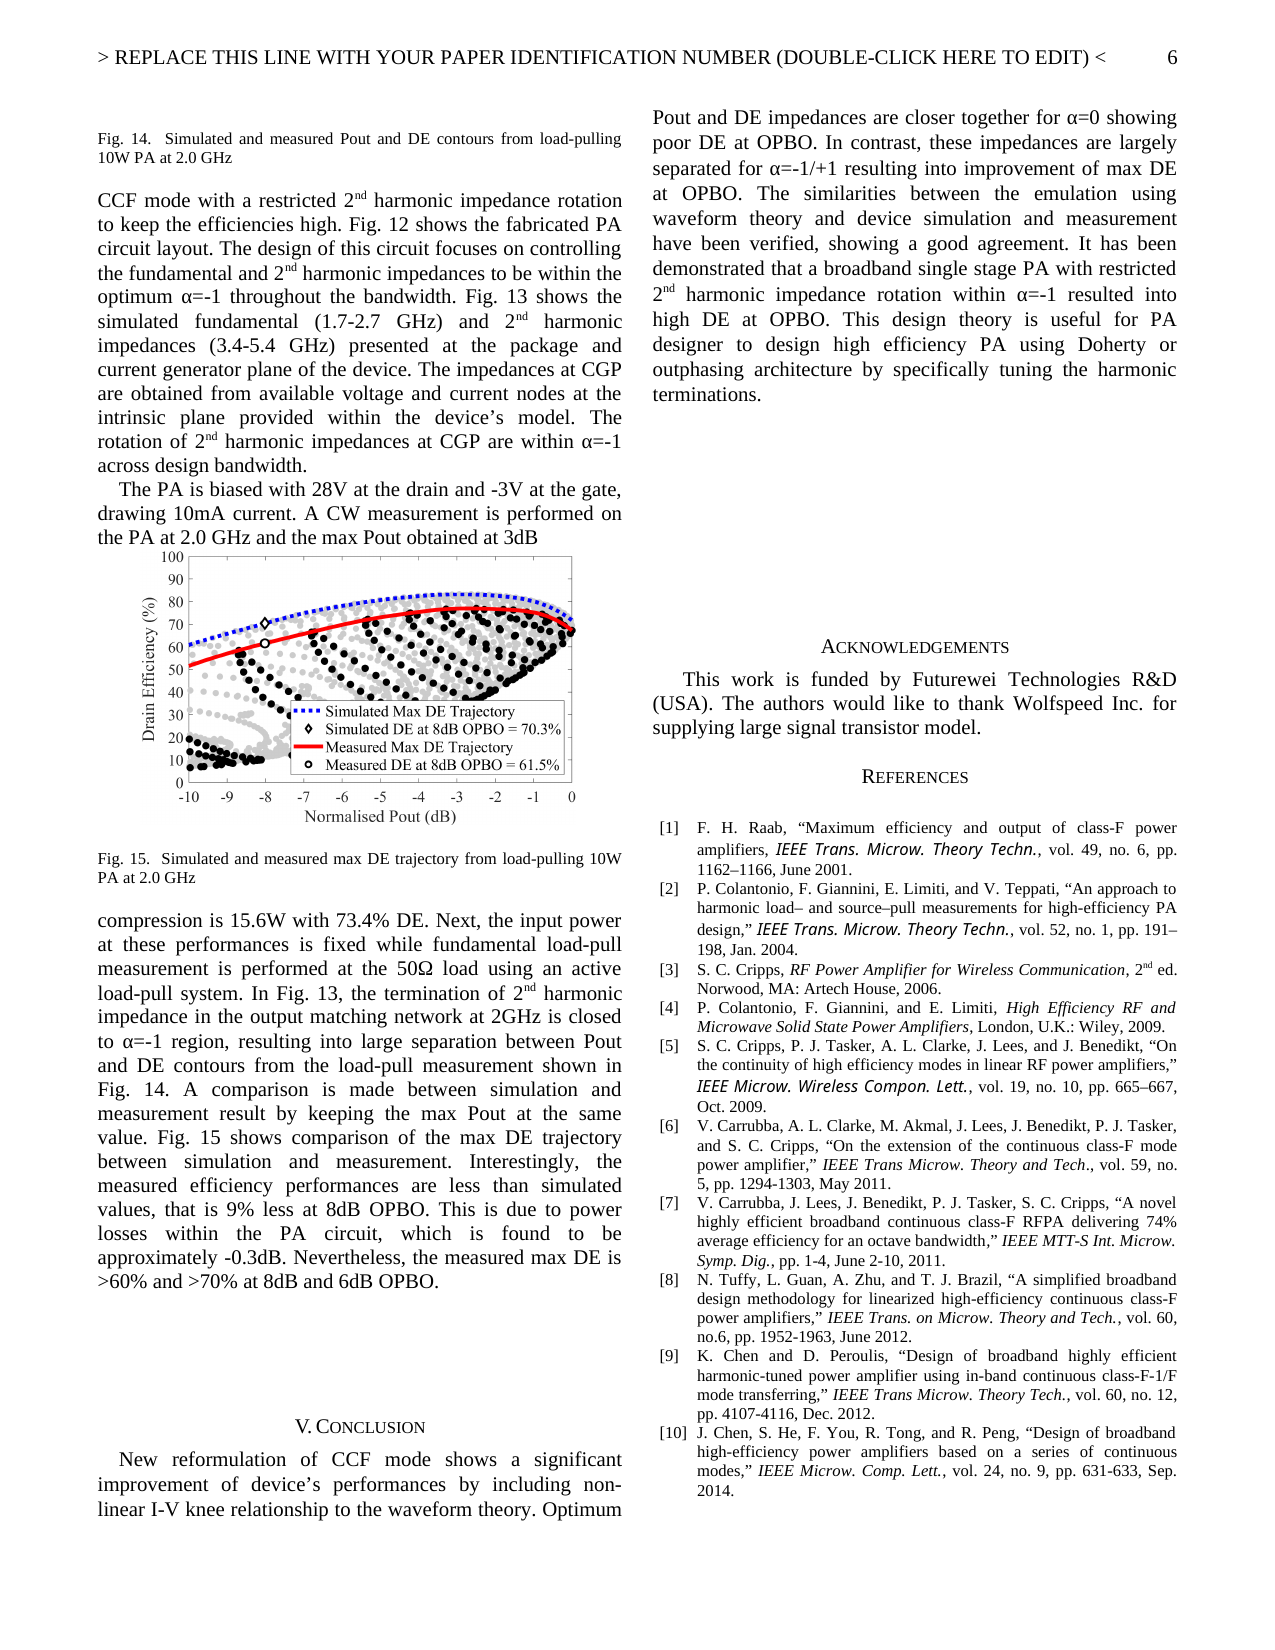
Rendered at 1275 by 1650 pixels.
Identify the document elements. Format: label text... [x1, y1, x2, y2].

subtitle Conclusion [97, 1414, 622, 1438]
text New reformulation of CCF mode shows a significant improvement of device’s performances by including non-linear I-V knee relationship to the waveform theory. Optimum Pout and DE impedances are closer together for α=0 showing poor DE at OPBO. In contrast, these impedances are largely separated for α=-1/+1 resulting into improvement of max DE at OPBO. The similarities between the emulation using waveform theory and device simulation and measurement have been verified, showing a good agreement. It has been demonstrated that a broadband single stage PA with restricted 2nd harmonic impedance rotation within α=-1 resulted into high DE at OPBO. This design theory is useful for PA designer to design high efficiency PA using Doherty or outphasing architecture by specifically tuning the harmonic terminations. [652, 105, 1177, 406]
text This work is funded by Futurewei Technologies R&D (USA). The authors would like to thank Wolfspeed Inc. for supplying large signal transistor model. [652, 667, 1177, 739]
picture [139, 549, 577, 825]
text Fig. 15. Simulated and measured max DE trajectory from load-pulling 10W PA at 2.0 GHz [97, 849, 622, 887]
text CCF mode with a restricted 2nd harmonic impedance rotation to keep the efficiencies high. Fig. 12 shows the fabricated PA circuit layout. The design of this circuit focuses on controlling the fundamental and 2nd harmonic impedances to be within the optimum α=-1 throughout the bandwidth. Fig. 13 shows the simulated fundamental (1.7-2.7 GHz) and 2nd harmonic impedances (3.4-5.4 GHz) presented at the package and current generator plane of the device. The impedances at CGP are obtained from available voltage and current nodes at the intrinsic plane provided within the device’s model. The rotation of 2nd harmonic impedances at CGP are within α=-1 across design bandwidth. [97, 188, 622, 477]
text N. Tuffy, L. Guan, A. Zhu, and T. J. Brazil, “A simplified broadband design methodology for linearized high-efficiency continuous class-F power amplifiers,” IEEE Trans. on Microw. Theory and Tech., vol. 60, no.6, pp. 1952-1963, June 2012. [659, 1269, 1177, 1346]
text The PA is biased with 28V at the drain and -3V at the gate, drawing 10mA current. A CW measurement is performed on the PA at 2.0 GHz and the max Pout obtained at 3dB [97, 477, 622, 549]
text K. Chen and D. Peroulis, “Design of broadband highly efficient harmonic-tuned power amplifier using in-band continuous class-F-1/F mode transferring,” IEEE Trans Microw. Theory Tech., vol. 60, no. 12, pp. 4107-4116, Dec. 2012. [659, 1346, 1177, 1423]
text F. H. Raab, “Maximum efficiency and output of class-F power amplifiers, IEEE Trans. Microw. Theory Techn., vol. 49, no. 6, pp. 1162–1166, June 2001. [659, 818, 1177, 879]
text J. Chen, S. He, F. You, R. Tong, and R. Peng, “Design of broadband high-efficiency power amplifiers based on a series of continuous modes,” IEEE Microw. Comp. Lett., vol. 24, no. 9, pp. 631-633, Sep. 2014. [659, 1423, 1177, 1499]
text Acknowledgements [652, 634, 1177, 658]
text V. Carrubba, J. Lees, J. Benedikt, P. J. Tasker, S. C. Cripps, “A novel highly efficient broadband continuous class-F RFPA delivering 74% average efficiency for an octave bandwidth,” IEEE MTT-S Int. Microw. Symp. Dig., pp. 1-4, June 2-10, 2011. [659, 1193, 1177, 1269]
text P. Colantonio, F. Giannini, E. Limiti, and V. Teppati, “An approach to harmonic load– and source–pull measurements for high-efficiency PA design,” IEEE Trans. Microw. Theory Techn., vol. 52, no. 1, pp. 191–198, Jan. 2004. [659, 879, 1177, 959]
text Fig. 14. Simulated and measured Pout and DE contours from load-pulling 10W PA at 2.0 GHz [97, 129, 622, 167]
text References [652, 764, 1177, 788]
text S. C. Cripps, RF Power Amplifier for Wireless Communication, 2nd ed. Norwood, MA: Artech House, 2006. [659, 959, 1177, 998]
text S. C. Cripps, P. J. Tasker, A. L. Clarke, J. Lees, and J. Benedikt, “On the continuity of high efficiency modes in linear RF power amplifiers,” IEEE Microw. Wireless Compon. Lett., vol. 19, no. 10, pp. 665–667, Oct. 2009. [659, 1036, 1177, 1116]
text P. Colantonio, F. Giannini, and E. Limiti, High Efficiency RF and Microwave Solid State Power Amplifiers, London, U.K.: Wiley, 2009. [659, 998, 1177, 1036]
text V. Carrubba, A. L. Clarke, M. Akmal, J. Lees, J. Benedikt, P. J. Tasker, and S. C. Cripps, “On the extension of the continuous class-F mode power amplifier,” IEEE Trans Microw. Theory and Tech., vol. 59, no. 5, pp. 1294-1303, May 2011. [659, 1116, 1177, 1193]
text compression is 15.6W with 73.4% DE. Next, the input power at these performances is fixed while fundamental load-pull measurement is performed at the 50Ω load using an active load-pull system. In Fig. 13, the termination of 2nd harmonic impedance in the output matching network at 2GHz is closed to α=-1 region, resulting into large separation between Pout and DE contours from the load-pull measurement shown in Fig. 14. A comparison is made between simulation and measurement result by keeping the max Pout at the same value. Fig. 15 shows comparison of the max DE trajectory between simulation and measurement. Interestingly, the measured efficiency performances are less than simulated values, that is 9% less at 8dB OPBO. This is due to power losses within the PA circuit, which is found to be approximately -0.3dB. Nevertheless, the measured max DE is >60% and >70% at 8dB and 6dB OPBO. [97, 908, 622, 1293]
